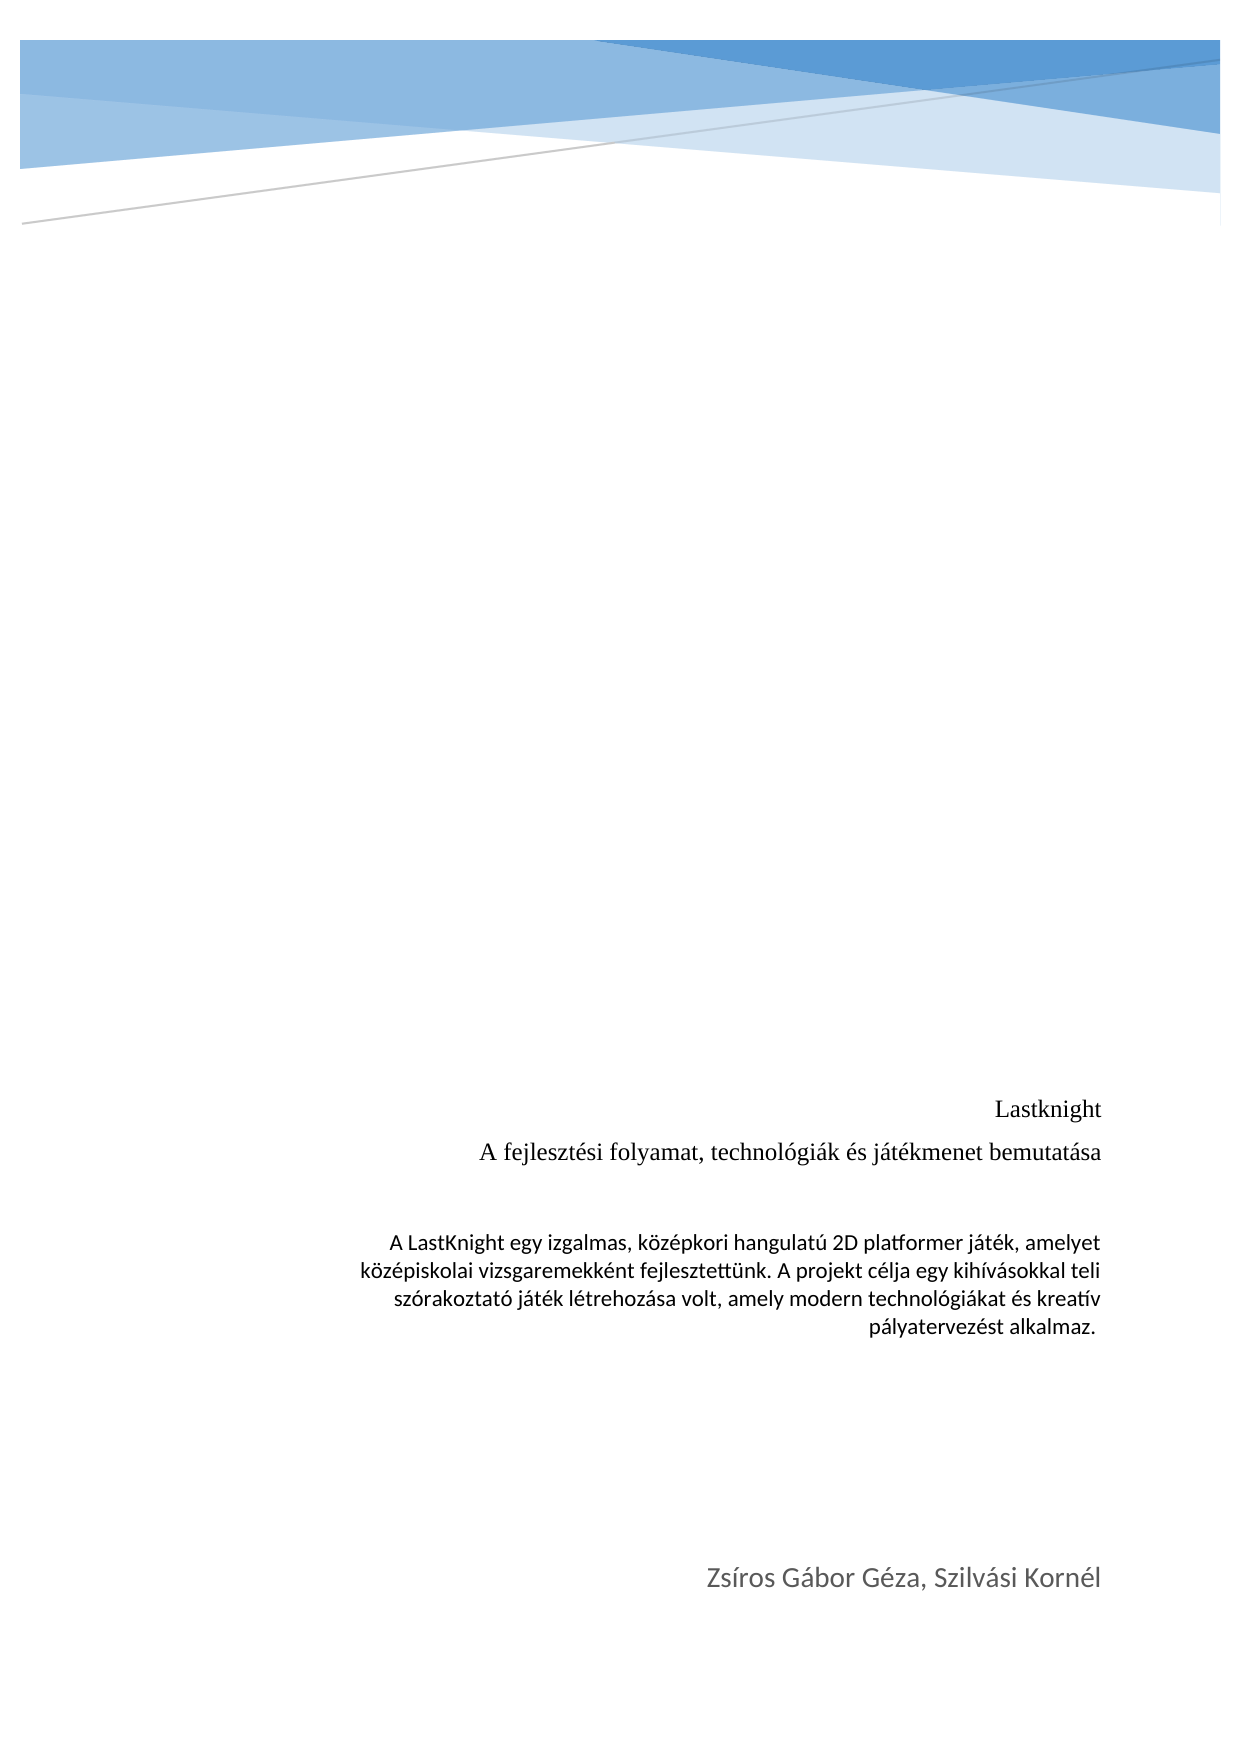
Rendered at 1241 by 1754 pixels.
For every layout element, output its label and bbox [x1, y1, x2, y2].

picture [20, 40, 1221, 240]
